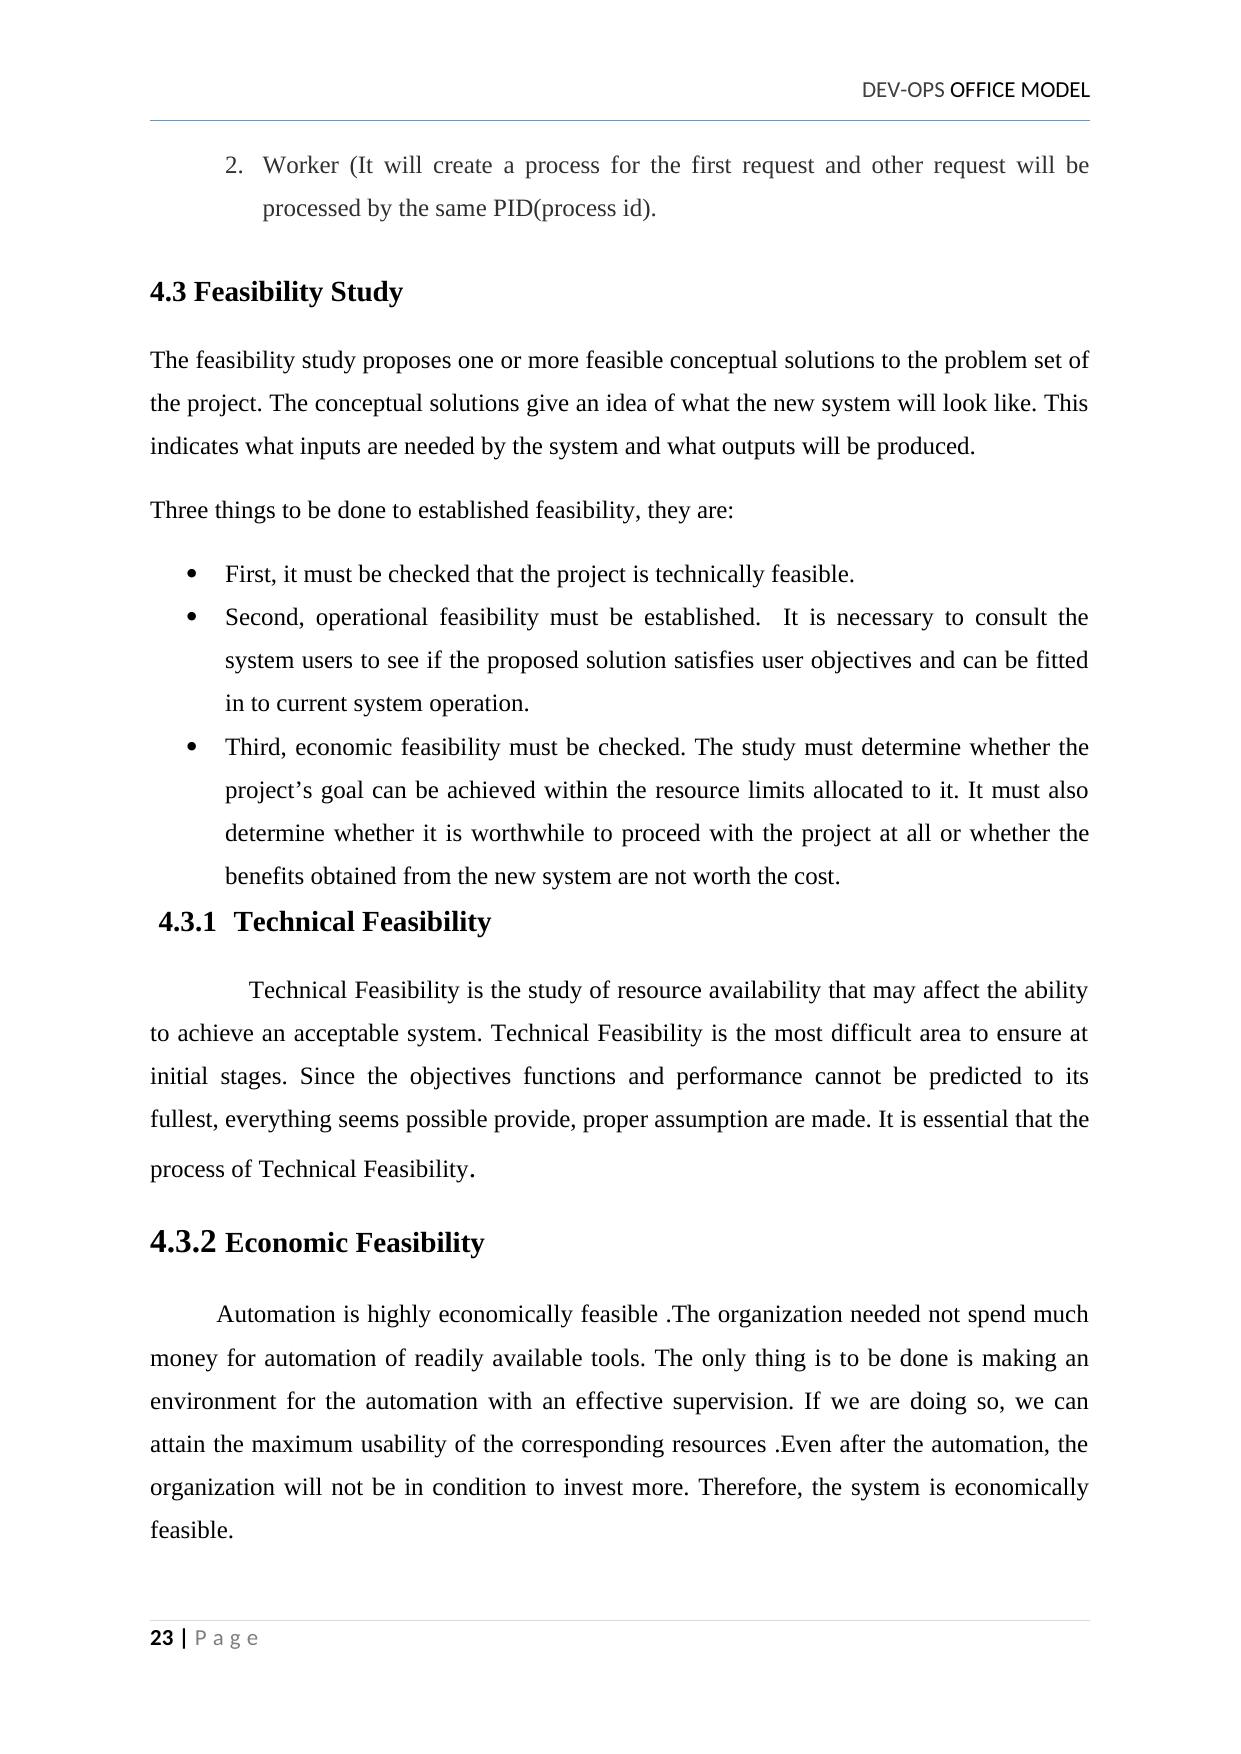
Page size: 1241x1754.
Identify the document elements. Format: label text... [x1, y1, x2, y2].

text 4.3 Feasibility Study [150, 274, 1090, 307]
list Technical Feasibility [158, 904, 1090, 938]
text The feasibility study proposes one or more feasible conceptual solutions to the problem set of the project. The conceptual solutions give an idea of what the new system will look like. This indicates what inputs are needed by the system and what outputs will be produced. [150, 345, 1090, 460]
text Automation is highly economically feasible .The organization needed not spend much money for automation of readily available tools. The only thing is to be done is making an environment for the automation with an effective supervision. If we are doing so, we can attain the maximum usability of the corresponding resources .Even after the automation, the organization will not be in condition to invest more. Therefore, the system is economically feasible. [150, 1299, 1090, 1544]
text Technical Feasibility is the study of resource availability that may affect the ability to achieve an acceptable system. Technical Feasibility is the most difficult area to ensure at initial stages. Since the objectives functions and performance cannot be predicted to its fullest, everything seems possible provide, proper assumption are made. It is essential that the process of Technical Feasibility. [150, 975, 1090, 1184]
list Third, economic feasibility must be checked. The study must determine whether the project’s goal can be achieved within the resource limits allocated to it. It must also determine whether it is worthwhile to proceed with the project at all or whether the benefits obtained from the new system are not worth the cost. [187, 732, 1090, 890]
list Second, operational feasibility must be established. It is necessary to consult the system users to see if the proposed solution satisfies user objectives and can be fitted in to current system operation. [187, 602, 1090, 717]
list Worker (It will create a process for the first request and other request will be processed by the same PID(process id). [225, 150, 1090, 222]
text Three things to be done to established feasibility, they are: [150, 495, 1090, 524]
list First, it must be checked that the project is technically feasible. [187, 559, 1090, 588]
text 4.3.2 Economic Feasibility [150, 1221, 1090, 1259]
